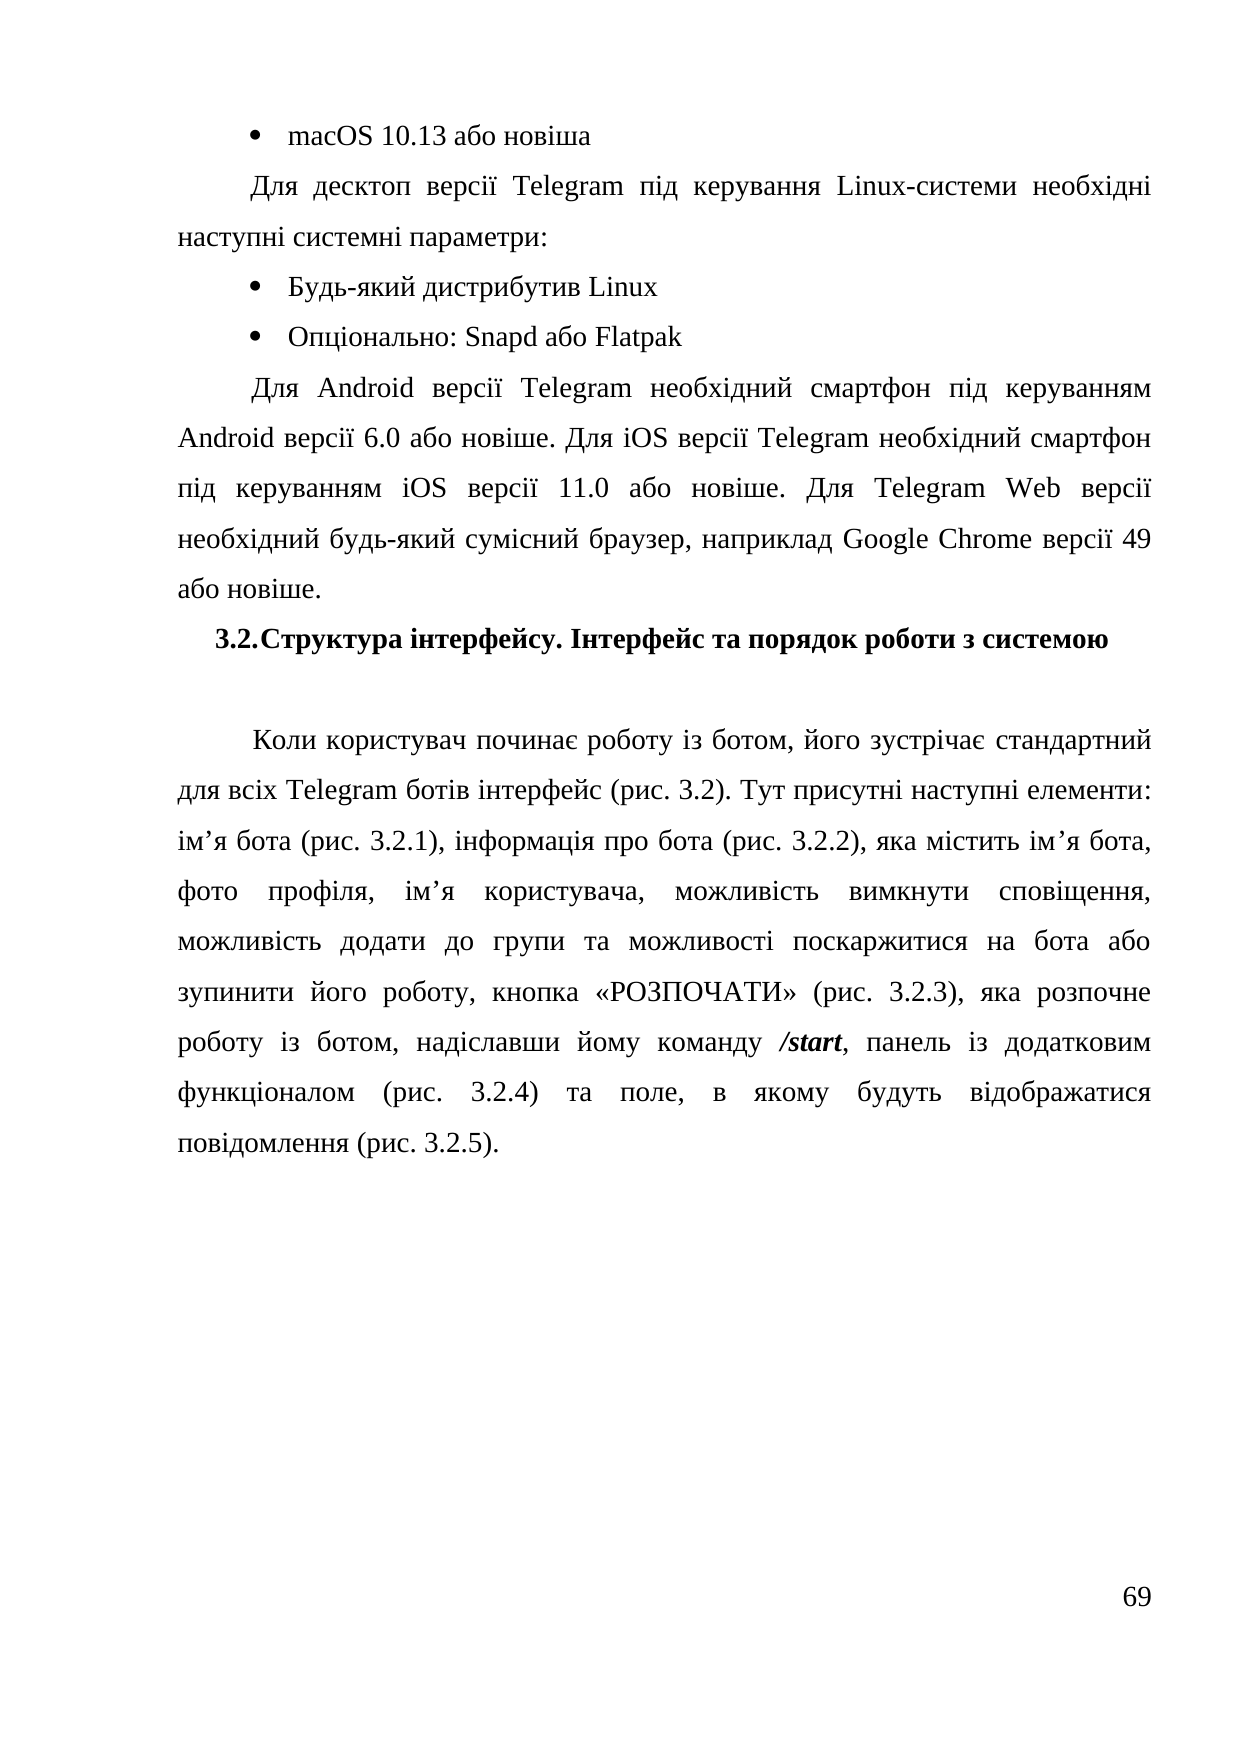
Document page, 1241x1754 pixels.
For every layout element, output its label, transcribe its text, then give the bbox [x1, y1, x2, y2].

list macOS 10.13 або новіша [250, 118, 1152, 152]
subtitle Структура інтерфейсу. Інтерфейс та порядок роботи з системою [215, 622, 1152, 655]
list Будь-який дистрибутив Linux [250, 269, 1152, 303]
text Для Android версії Telegram необхідний смартфон під керуванням Android версії 6.0 або новіше. Для iOS версії Telegram необхідний смартфон під керуванням iOS версії 11.0 або новіше. Для Telegram Web версії необхідний будь-який сумісний браузер, наприклад Google Chrome версії 49 або новіше. [177, 370, 1152, 605]
text Для десктоп версії Telegram під керування Linux-системи необхідні наступні системні параметри: [177, 168, 1152, 252]
text Коли користувач починає роботу із ботом, його зустрічає стандартний для всіх Telegram ботів інтерфейс (рис. 3.2). Тут присутні наступні елементи: ім’я бота (рис. 3.2.1), інформація про бота (рис. 3.2.2), яка містить ім’я бота, фото профіля, ім’я користувача, можливість вимкнути сповіщення, можливість додати до групи та можливості поскаржитися на бота або зупинити його роботу, кнопка «РОЗПОЧАТИ» (рис. 3.2.3), яка розпочне роботу із ботом, надіславши йому команду /start, панель із додатковим функціоналом (рис. 3.2.4) та поле, в якому будуть відображатися повідомлення (рис. 3.2.5). [177, 722, 1152, 1158]
list Опціонально: Snapd або Flatpak [250, 319, 1152, 353]
